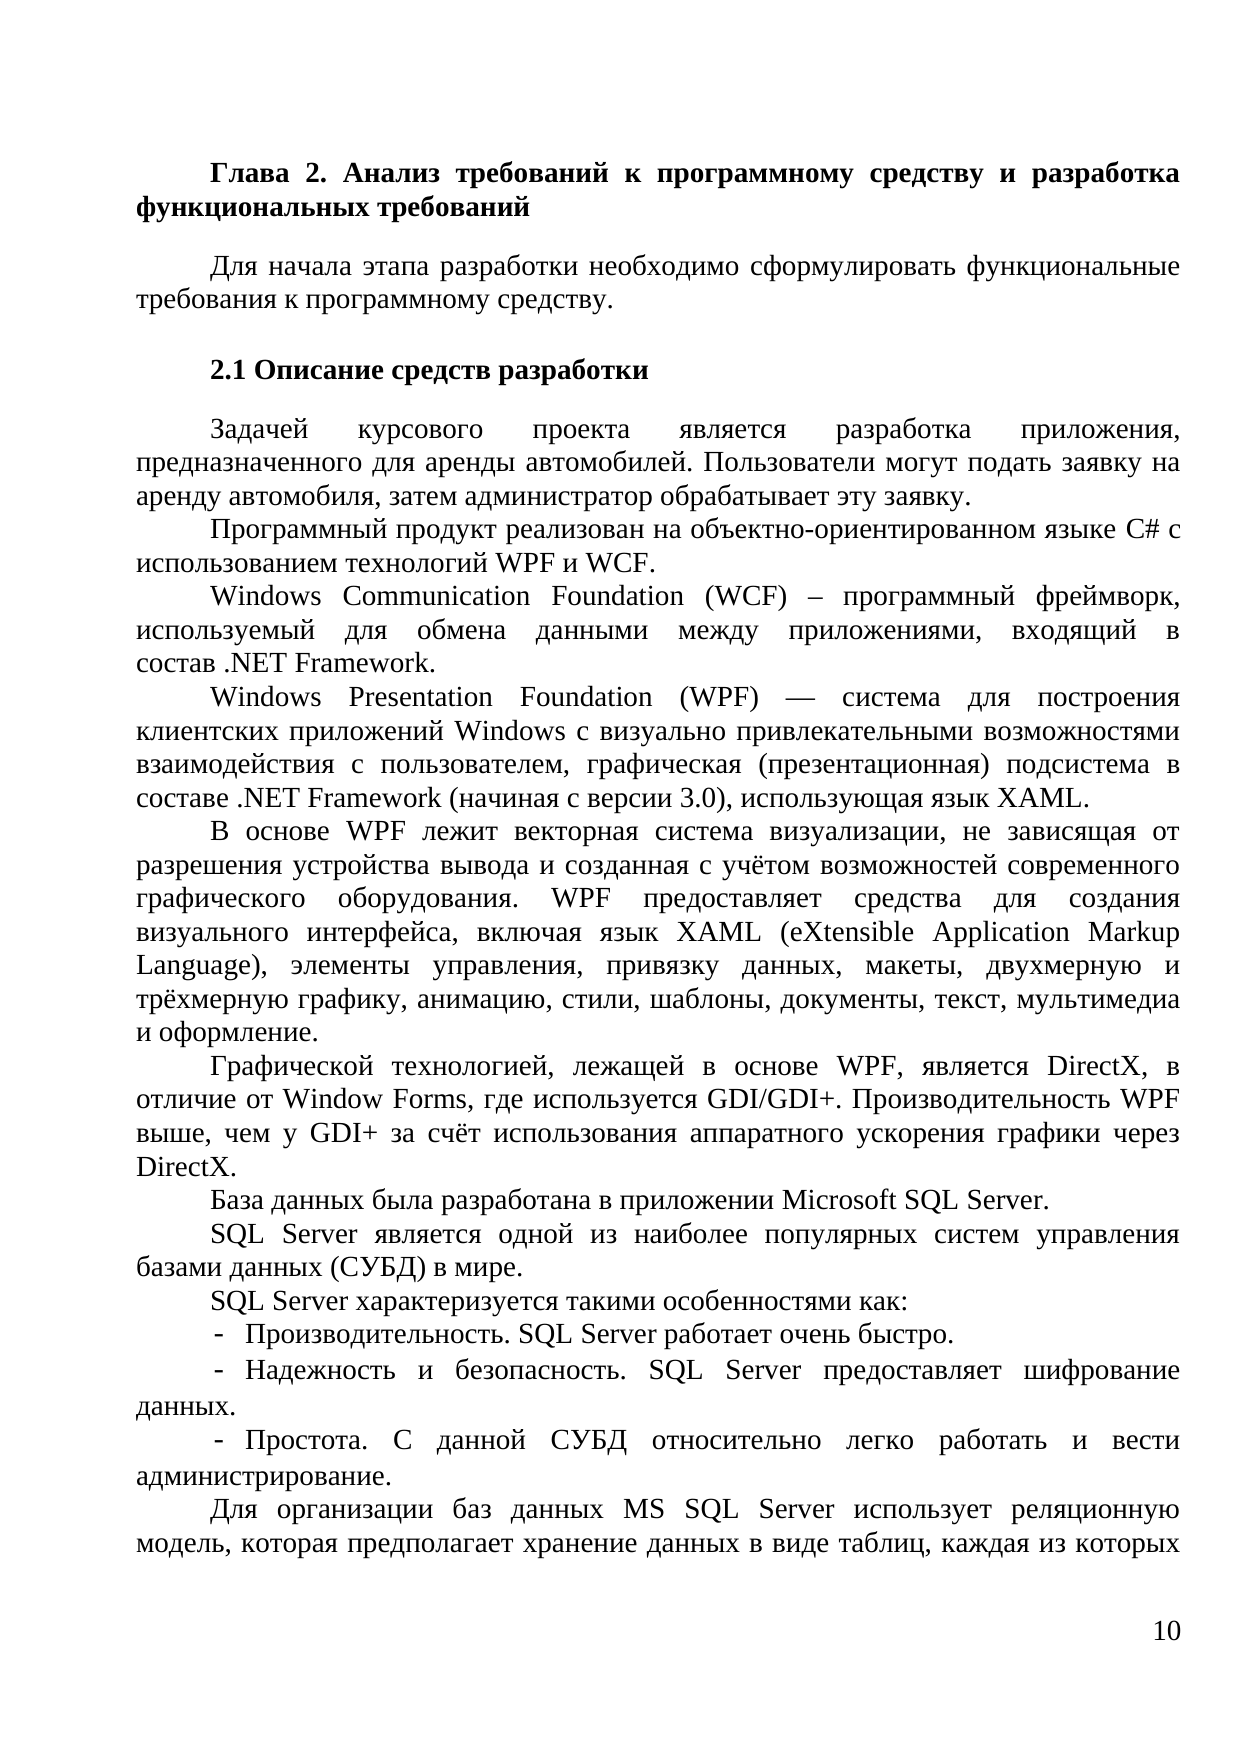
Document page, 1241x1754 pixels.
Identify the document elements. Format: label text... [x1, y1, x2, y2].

text 2.1 Описание средств разработки [136, 352, 1181, 386]
text Графической технологией, лежащей в основе WPF, является DirectX, в отличие от Window Forms, где используется GDI/GDI+. Производительность WPF выше, чем у GDI+ за счёт использования аппаратного ускорения графики через DirectX. [136, 1048, 1181, 1182]
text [136, 1492, 1181, 1559]
text SQL Server является одной из наиболее популярных систем управления базами данных (СУБД) в мире. [136, 1216, 1181, 1283]
text Для начала этапа разработки необходимо сформулировать функциональные требования к программному средству. [136, 248, 1181, 315]
text Windows Presentation Foundation (WPF) — система для построения клиентских приложений Windows с визуально привлекательными возможностями взаимодействия с пользователем, графическая (презентационная) подсистема в составе .NET Framework (начиная с версии 3.0), использующая язык XAML. [136, 679, 1181, 813]
text Глава 2. Анализ требований к программному средству и разработка функциональных требований [136, 156, 1181, 223]
text Надежность и безопасность. SQL Server предоставляет шифрование данных. [136, 1352, 1181, 1422]
text Простота. С данной СУБД относительно легко работать и вести администрирование. [136, 1422, 1181, 1492]
text База данных была разработана в приложении Microsoft SQL Server. [136, 1182, 1181, 1216]
text В основе WPF лежит векторная система визуализации, не зависящая от разрешения устройства вывода и созданная с учётом возможностей современного графического оборудования. WPF предоставляет средства для создания визуального интерфейса, включая язык XAML (eXtensible Application Markup Language), элементы управления, привязку данных, макеты, двухмерную и трёхмерную графику, анимацию, стили, шаблоны, документы, текст, мультимедиа и оформление. [136, 813, 1181, 1048]
text Производительность. SQL Server работает очень быстро. [136, 1316, 1181, 1352]
text Windows Communication Foundation (WCF) – программный фреймворк, используемый для обмена данными между приложениями, входящий в состав .NET Framework. [136, 578, 1181, 679]
text Программный продукт реализован на объектно-ориентированном языке C# с использованием технологий WPF и WCF. [136, 511, 1181, 578]
text SQL Server характеризуется такими особенностями как: [136, 1283, 1181, 1316]
text Задачей курсового проекта является разработка приложения, предназначенного для аренды автомобилей. Пользователи могут подать заявку на аренду автомобиля, затем администратор обрабатывает эту заявку. [136, 411, 1181, 511]
